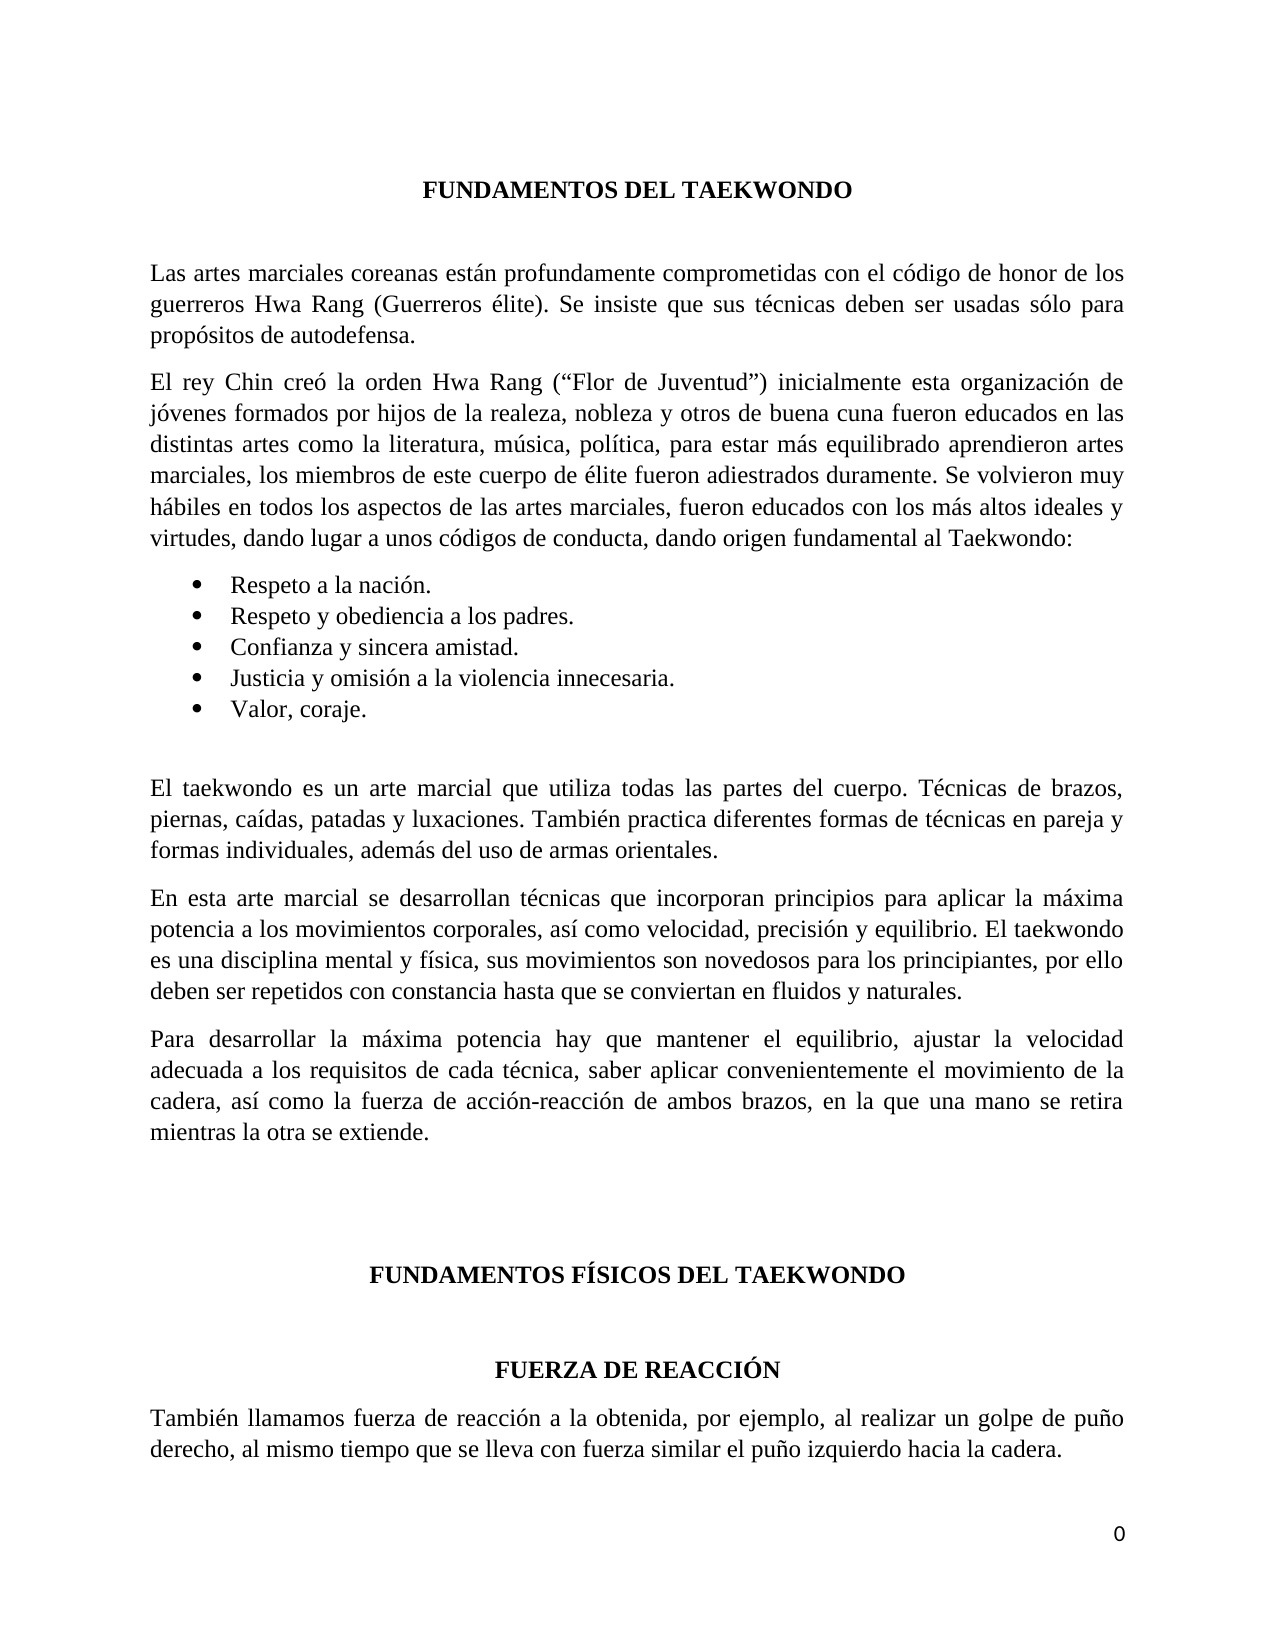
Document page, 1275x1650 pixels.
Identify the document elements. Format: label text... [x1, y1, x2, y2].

list Respeto a la nación. [193, 570, 1125, 599]
text Las artes marciales coreanas están profundamente comprometidas con el código de honor de los guerreros Hwa Rang (Guerreros élite). Se insiste que sus técnicas deben ser usadas sólo para propósitos de autodefensa. [150, 258, 1125, 348]
text También llamamos fuerza de reacción a la obtenida, por ejemplo, al realizar un golpe de puño derecho, al mismo tiempo que se lleva con fuerza similar el puño izquierdo hacia la cadera. [150, 1403, 1125, 1463]
list Valor, coraje. [193, 694, 1125, 723]
text Para desarrollar la máxima potencia hay que mantener el equilibrio, ajustar la velocidad adecuada a los requisitos de cada técnica, saber aplicar convenientemente el movimiento de la cadera, así como la fuerza de acción-reacción de ambos brazos, en la que una mano se retira mientras la otra se extiende. [150, 1024, 1125, 1146]
list Confianza y sincera amistad. [193, 632, 1125, 661]
text El taekwondo es un arte marcial que utiliza todas las partes del cuerpo. Técnicas de brazos, piernas, caídas, patadas y luxaciones. También practica diferentes formas de técnicas en pareja y formas individuales, además del uso de armas orientales. [150, 773, 1125, 864]
list Justicia y omisión a la violencia innecesaria. [193, 663, 1125, 692]
text En esta arte marcial se desarrollan técnicas que incorporan principios para aplicar la máxima potencia a los movimientos corporales, así como velocidad, precisión y equilibrio. El taekwondo es una disciplina mental y física, sus movimientos son novedosos para los principiantes, por ello deben ser repetidos con constancia hasta que se conviertan en fluidos y naturales. [150, 883, 1125, 1005]
text FUNDAMENTOS DEL TAEKWONDO [150, 175, 1125, 204]
text El rey Chin creó la orden Hwa Rang (“Flor de Juventud”) inicialmente esta organización de jóvenes formados por hijos de la realeza, nobleza y otros de buena cuna fueron educados en las distintas artes como la literatura, música, política, para estar más equilibrado aprendieron artes marciales, los miembros de este cuerpo de élite fueron adiestrados duramente. Se volvieron muy hábiles en todos los aspectos de las artes marciales, fueron educados con los más altos ideales y virtudes, dando lugar a unos códigos de conducta, dando origen fundamental al Taekwondo: [150, 367, 1125, 551]
list Respeto y obediencia a los padres. [193, 601, 1125, 630]
text FUERZA DE REACCIÓN [150, 1356, 1125, 1384]
text FUNDAMENTOS FÍSICOS DEL TAEKWONDO [150, 1260, 1125, 1289]
